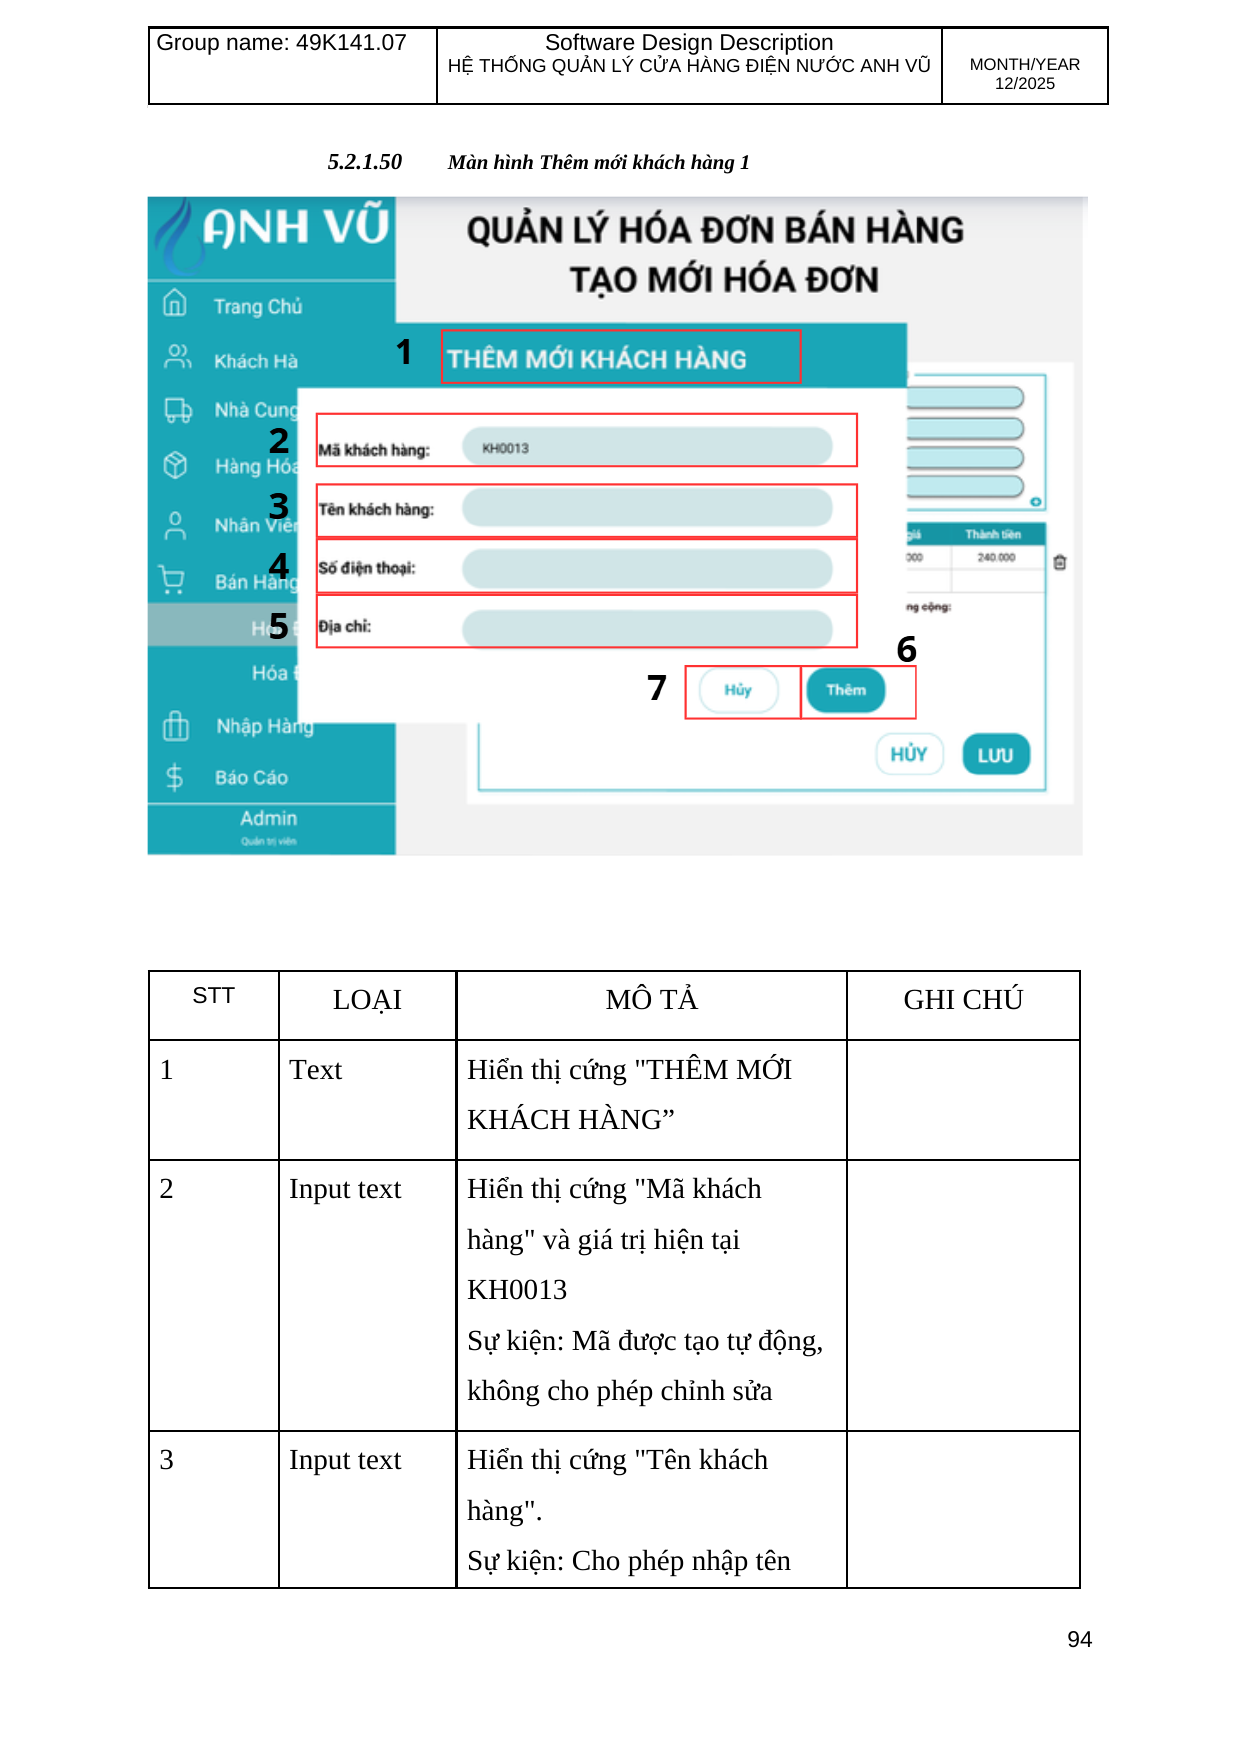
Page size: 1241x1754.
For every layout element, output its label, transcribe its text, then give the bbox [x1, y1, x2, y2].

picture [147, 193, 1088, 856]
subtitle 5.2.1.50 Màn hình Thêm mới khách hàng 1 [238, 148, 1092, 174]
